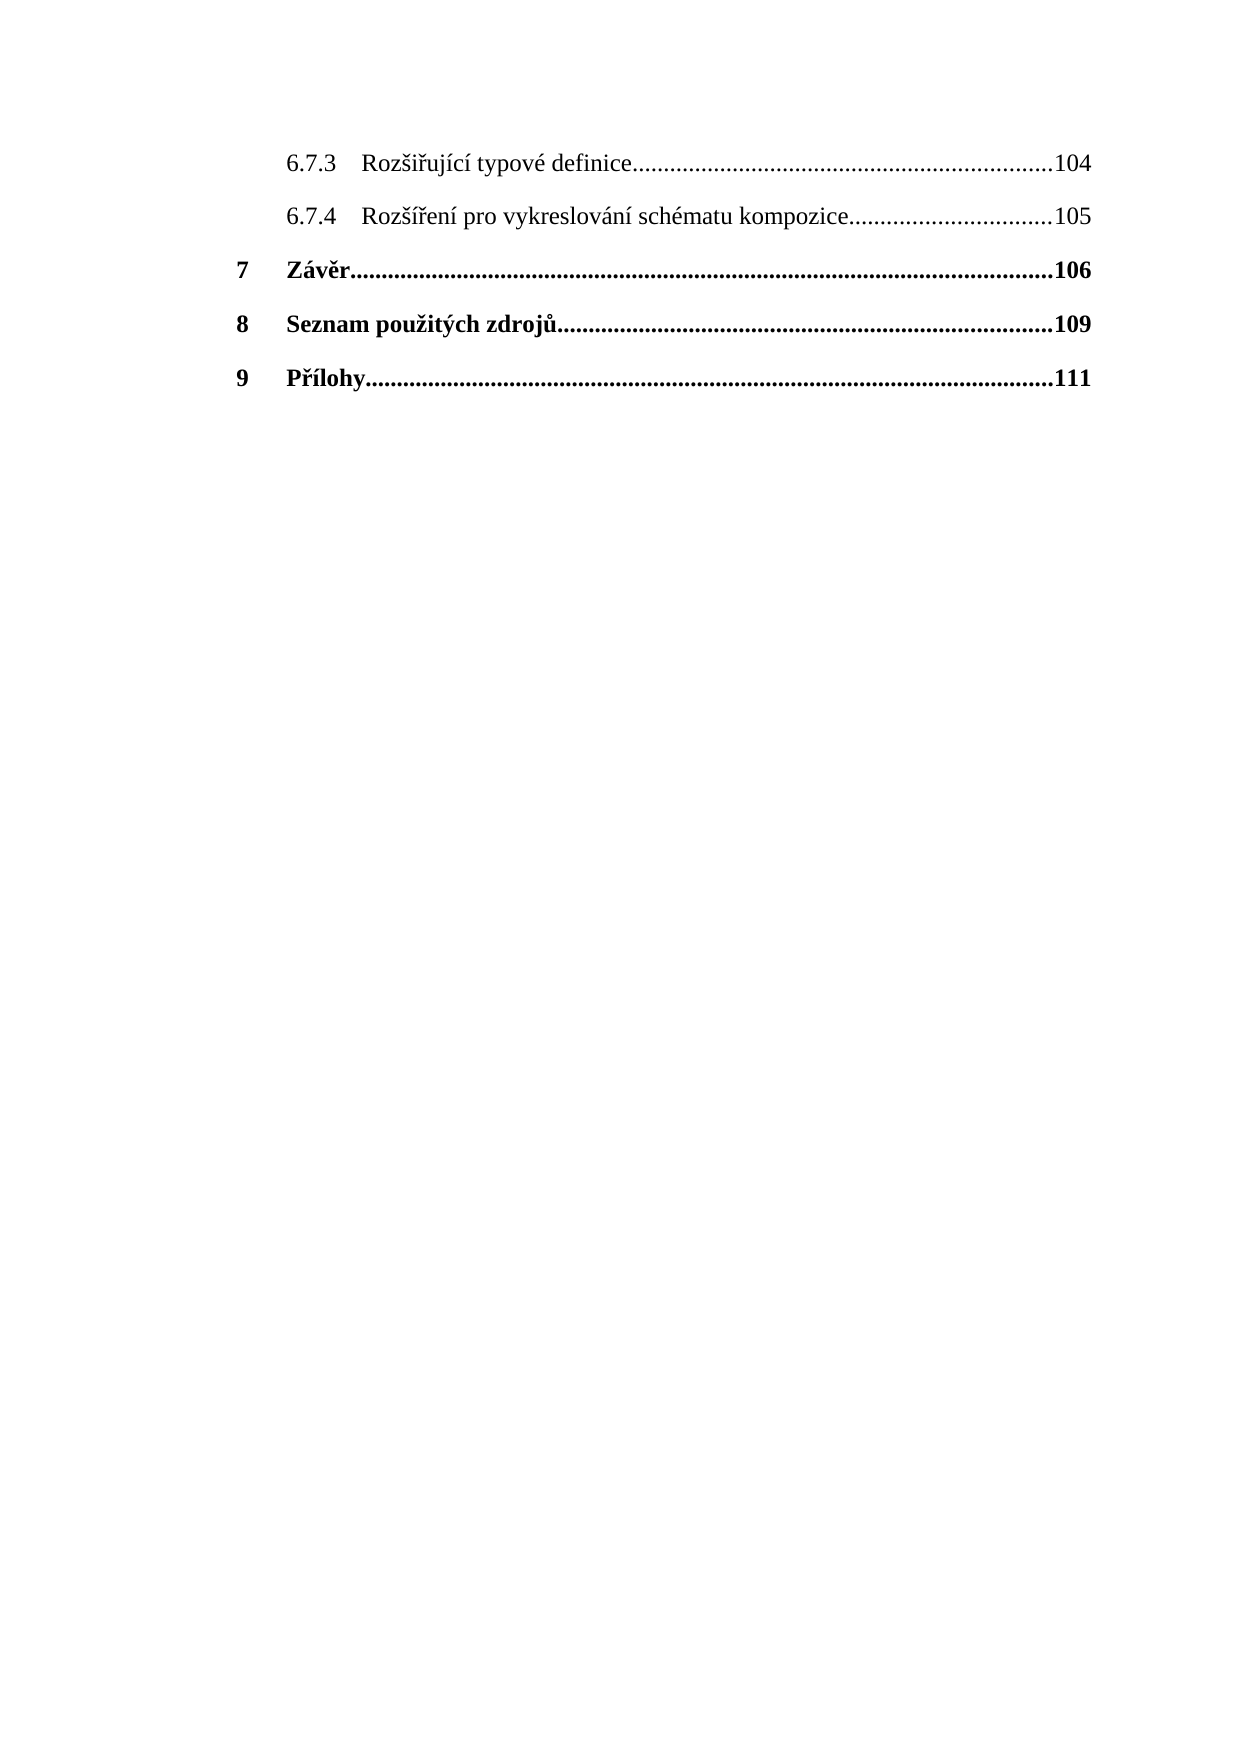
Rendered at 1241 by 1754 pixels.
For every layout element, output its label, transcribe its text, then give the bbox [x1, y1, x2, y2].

text 6.7.3 Rozšiřující typové definice 104 [286, 148, 1092, 176]
text 6.7.4 Rozšíření pro vykreslování schématu kompozice 105 [286, 201, 1092, 230]
text 9 Přílohy 111 [236, 363, 1092, 391]
text 7 Závěr 106 [236, 255, 1092, 284]
text 8 Seznam použitých zdrojů 109 [236, 309, 1092, 338]
